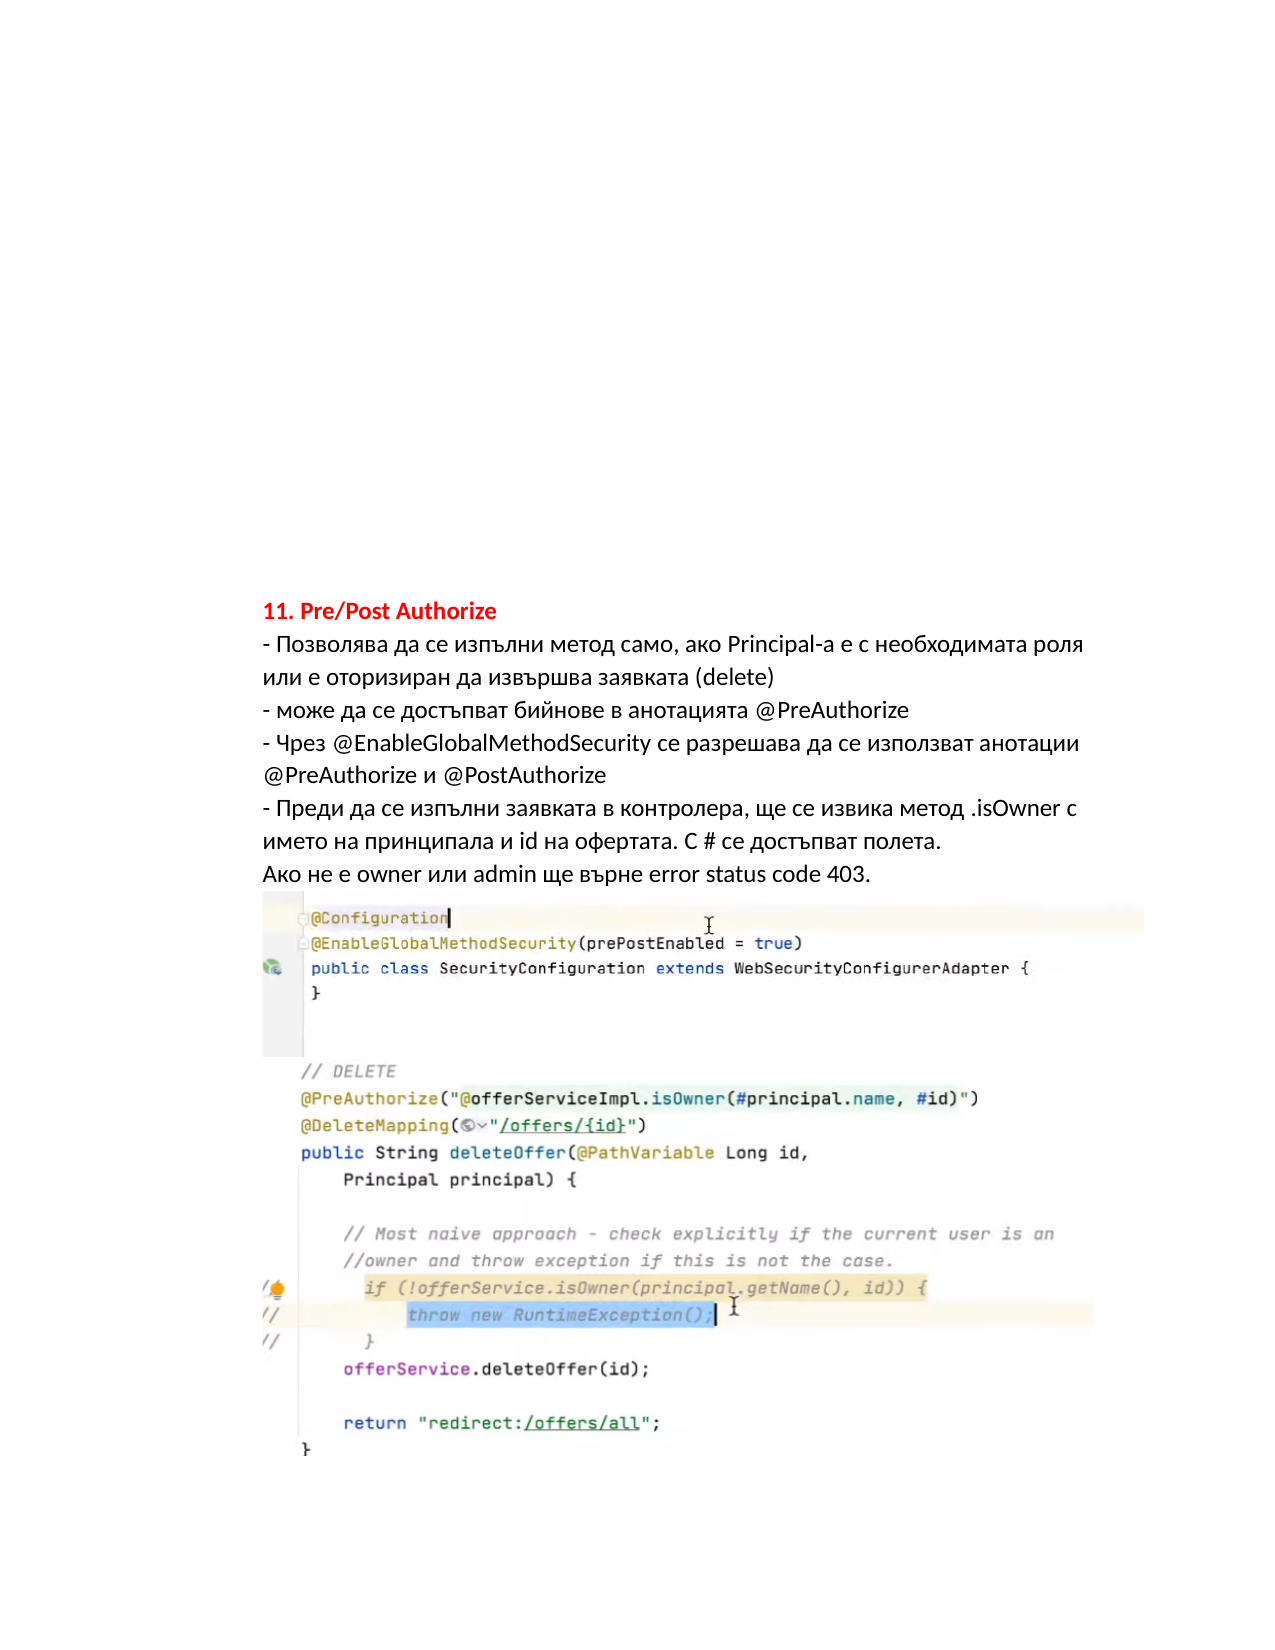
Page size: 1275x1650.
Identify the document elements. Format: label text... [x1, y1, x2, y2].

list 11. Pre/Post Authorize [262, 595, 1125, 626]
list - Чрез @EnableGlobalMethodSecurity се разрешава да се използват анотации @PreAuthorize и @PostAuthorize [262, 727, 1125, 790]
picture [262, 1059, 1094, 1456]
list - може да се достъпват бийнове в анотацията @PreAuthorize [262, 694, 1125, 724]
picture [262, 891, 1145, 1057]
list - Позволява да се изпълни метод само, ако Principal-a е с необходимата роля или е оторизиран да извършва заявката (delete) [262, 628, 1125, 691]
list - Преди да се изпълни заявката в контролера, ще се извика метод .isOwner с името на принципала и id на офертата. С # се достъпват полета. [262, 792, 1125, 856]
list Ако не е owner или admin ще върне error status code 403. [262, 858, 1125, 889]
